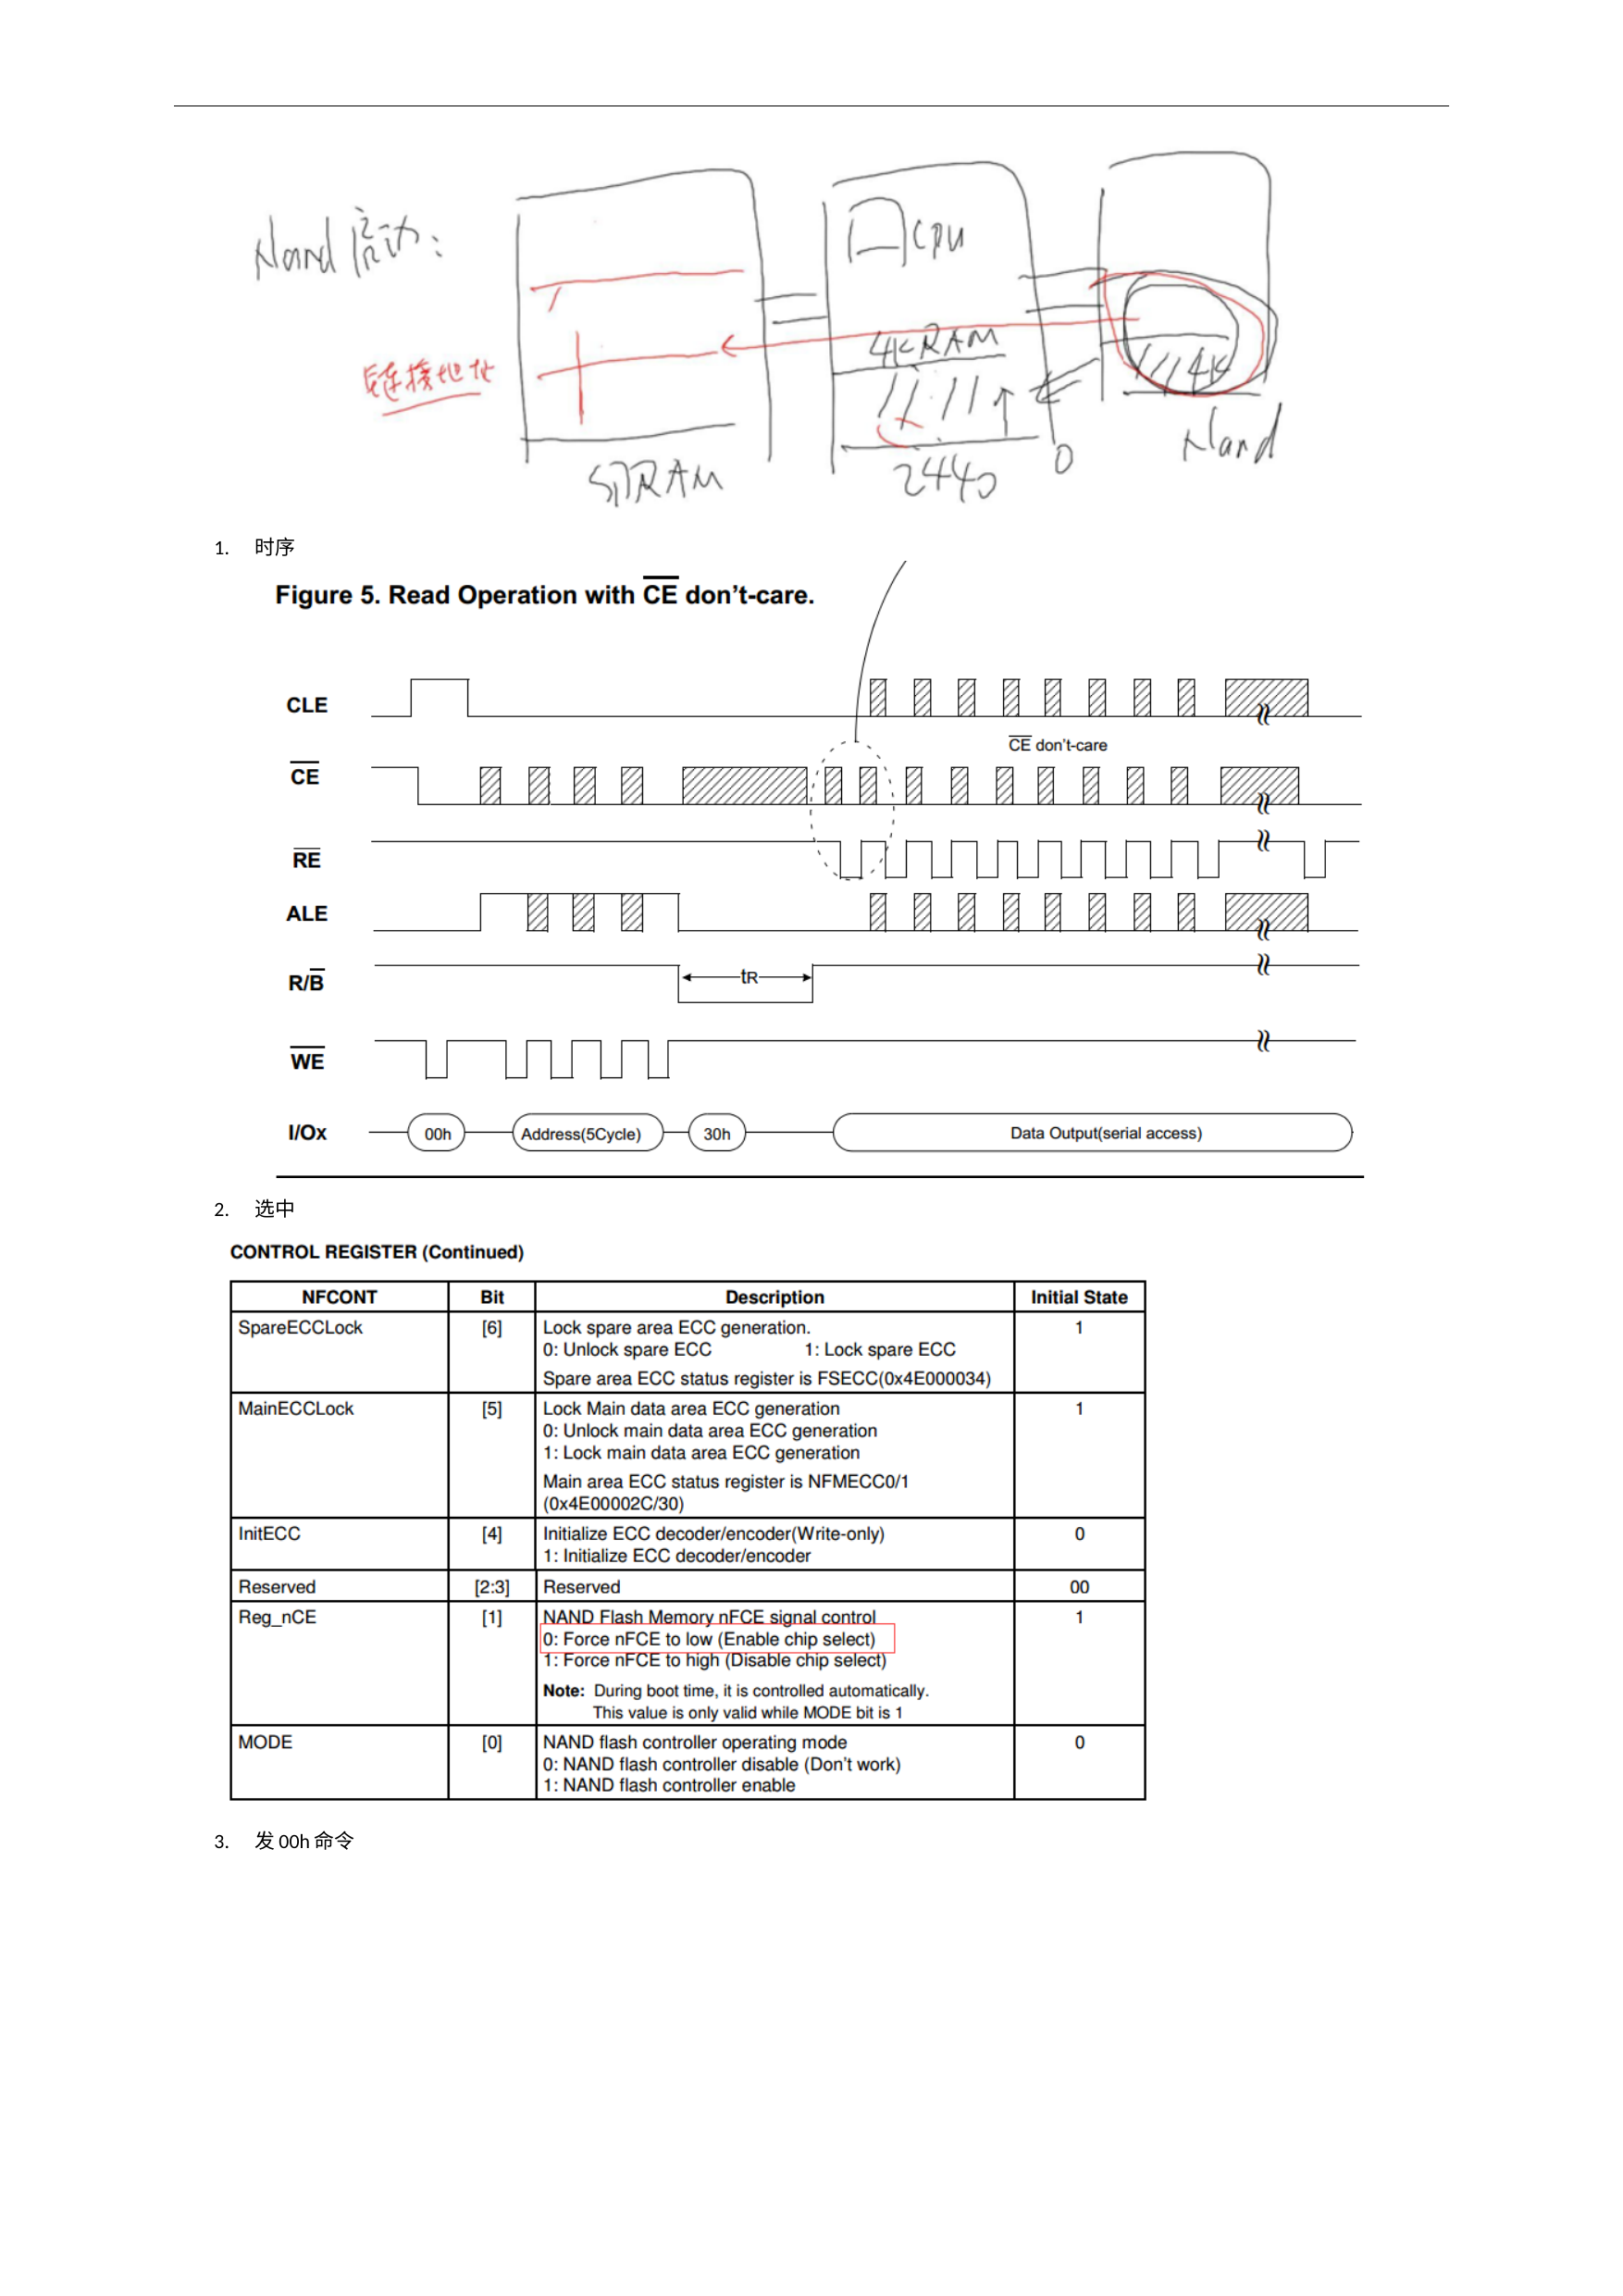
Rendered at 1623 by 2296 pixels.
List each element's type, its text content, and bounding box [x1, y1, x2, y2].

list 时序 [214, 531, 1449, 561]
list 发00h命令 [214, 1824, 1449, 1855]
list 选中 [214, 1193, 1449, 1222]
picture [214, 1222, 1174, 1816]
picture [254, 561, 1372, 1178]
picture [214, 140, 1335, 526]
